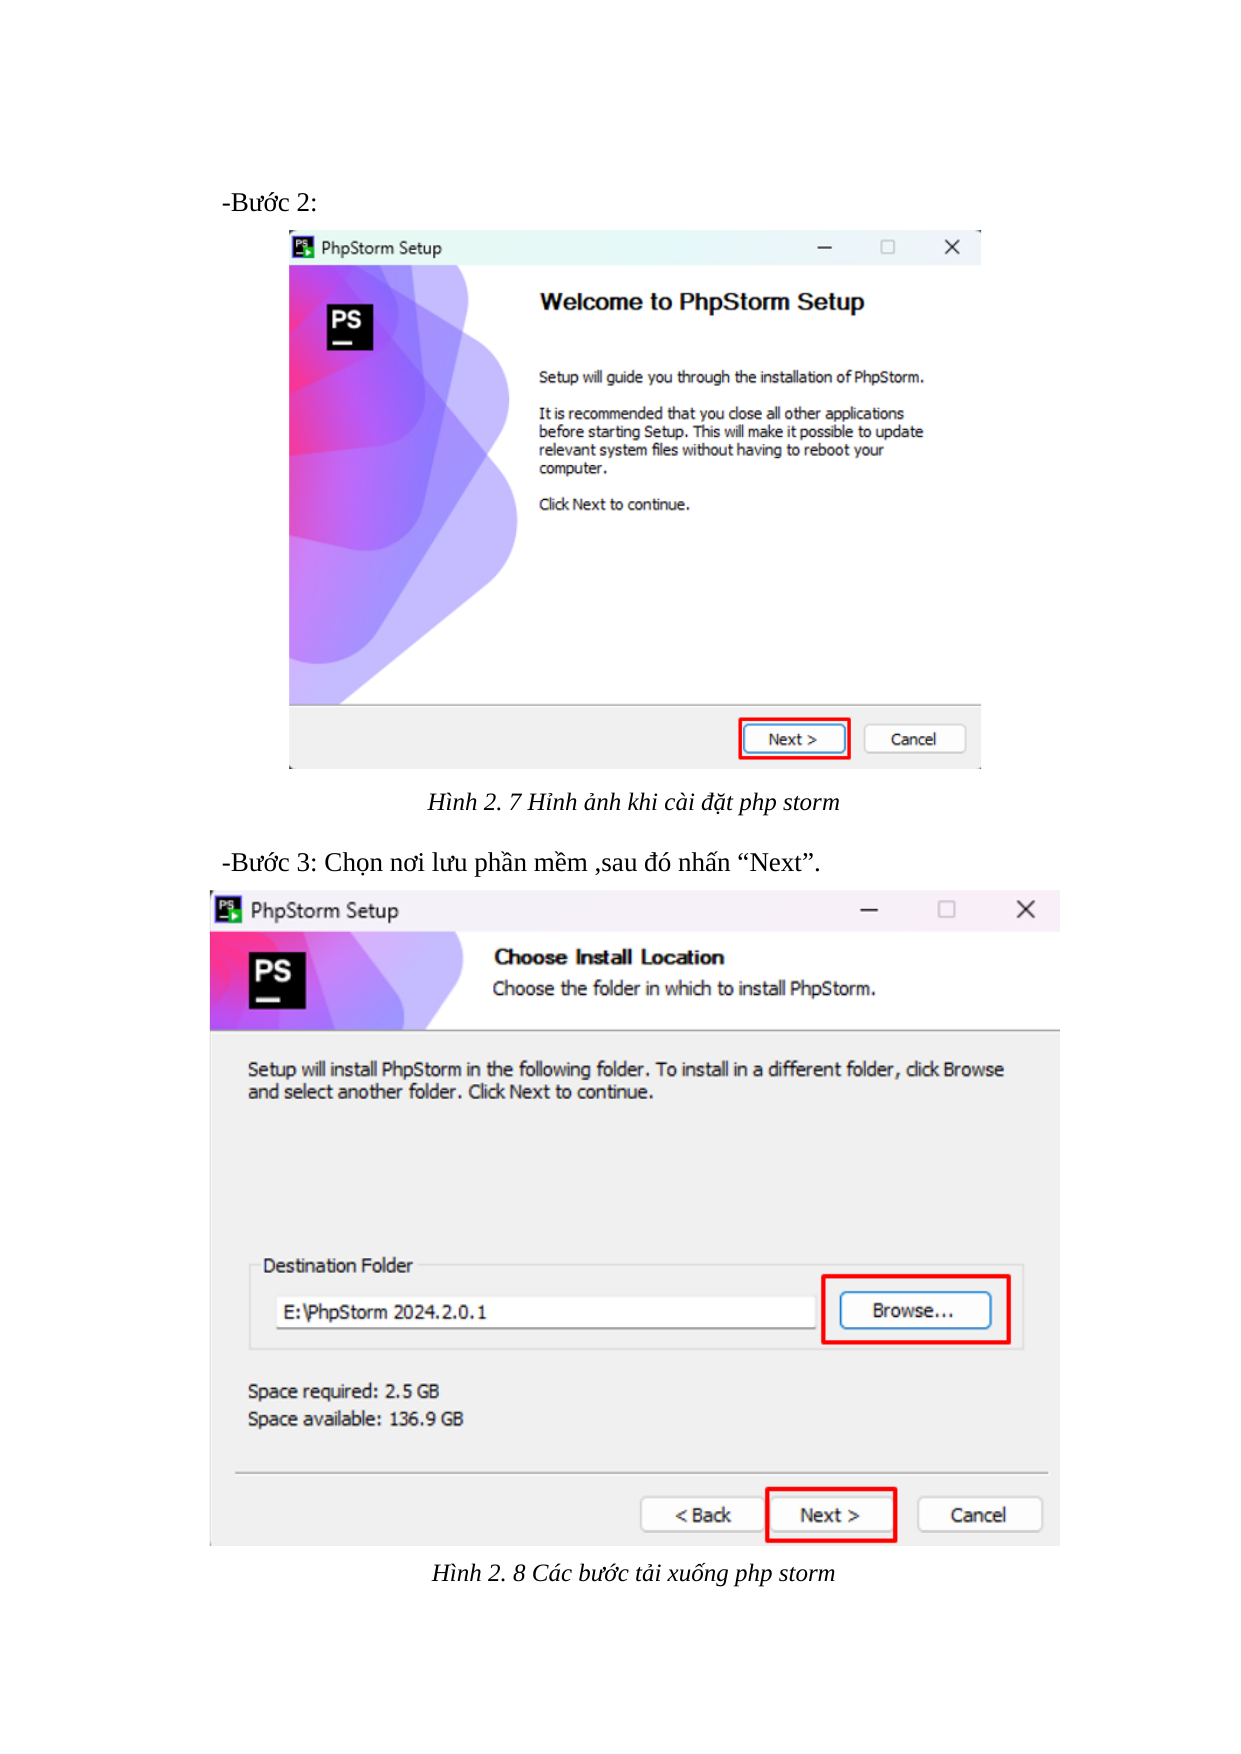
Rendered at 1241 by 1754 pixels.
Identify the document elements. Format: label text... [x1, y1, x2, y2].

picture [288, 229, 982, 769]
text -Bước 3: Chọn nơi lưu phần mềm ,sau đó nhấn “Next”. [148, 846, 1122, 877]
text Hình 2. 8 Các bước tải xuống php storm [148, 1558, 1122, 1587]
text -Bước 2: [148, 186, 1122, 217]
picture [209, 889, 1060, 1546]
text Hình 2. 7 Hỉnh ảnh khi cài đặt php storm [148, 787, 1122, 816]
